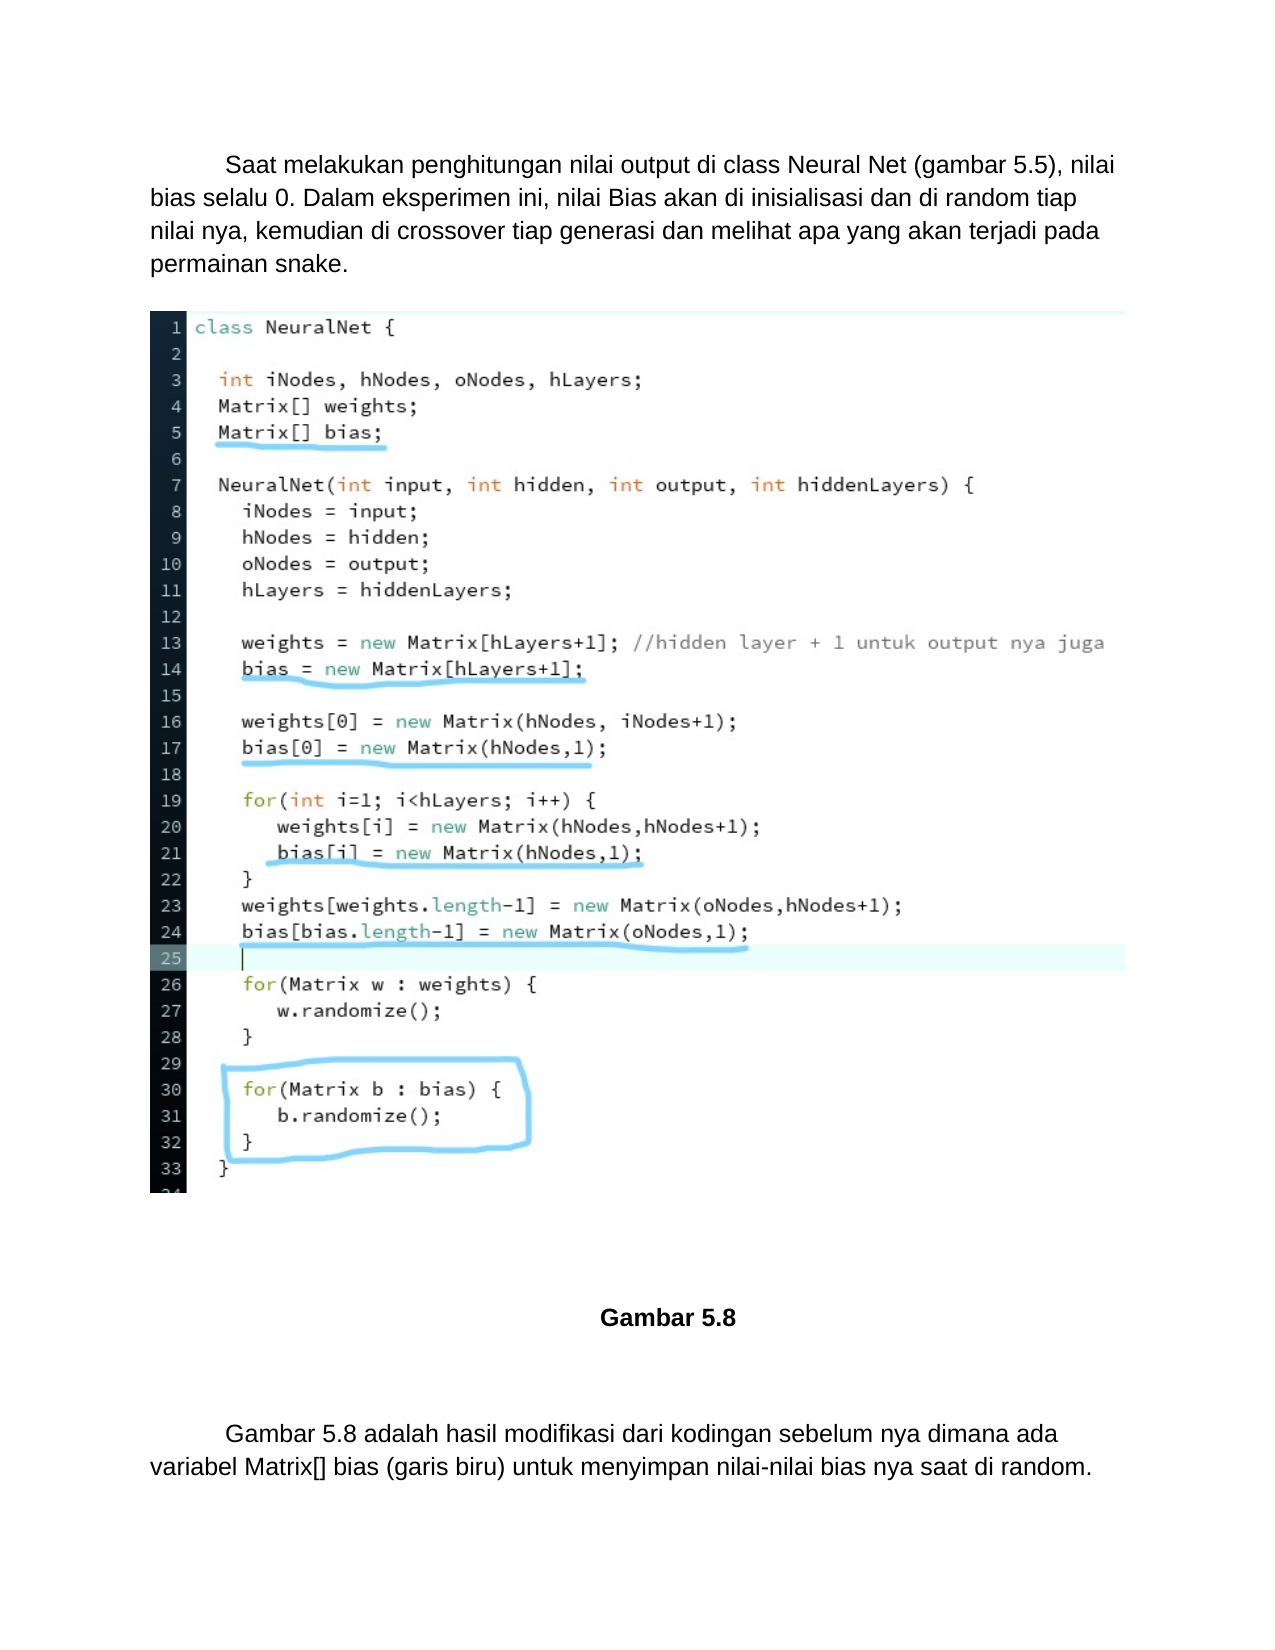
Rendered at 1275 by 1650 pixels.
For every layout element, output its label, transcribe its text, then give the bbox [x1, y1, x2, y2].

text Saat melakukan penghitungan nilai output di class Neural Net (gambar 5.5), nilai bias selalu 0. Dalam eksperimen ini, nilai Bias akan di inisialisasi dan di random tiap nilai nya, kemudian di crossover tiap generasi dan melihat apa yang akan terjadi pada permainan snake. [150, 150, 1125, 278]
text Gambar 5.8 [150, 1302, 1125, 1331]
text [150, 1418, 1125, 1480]
picture [150, 311, 1125, 1193]
